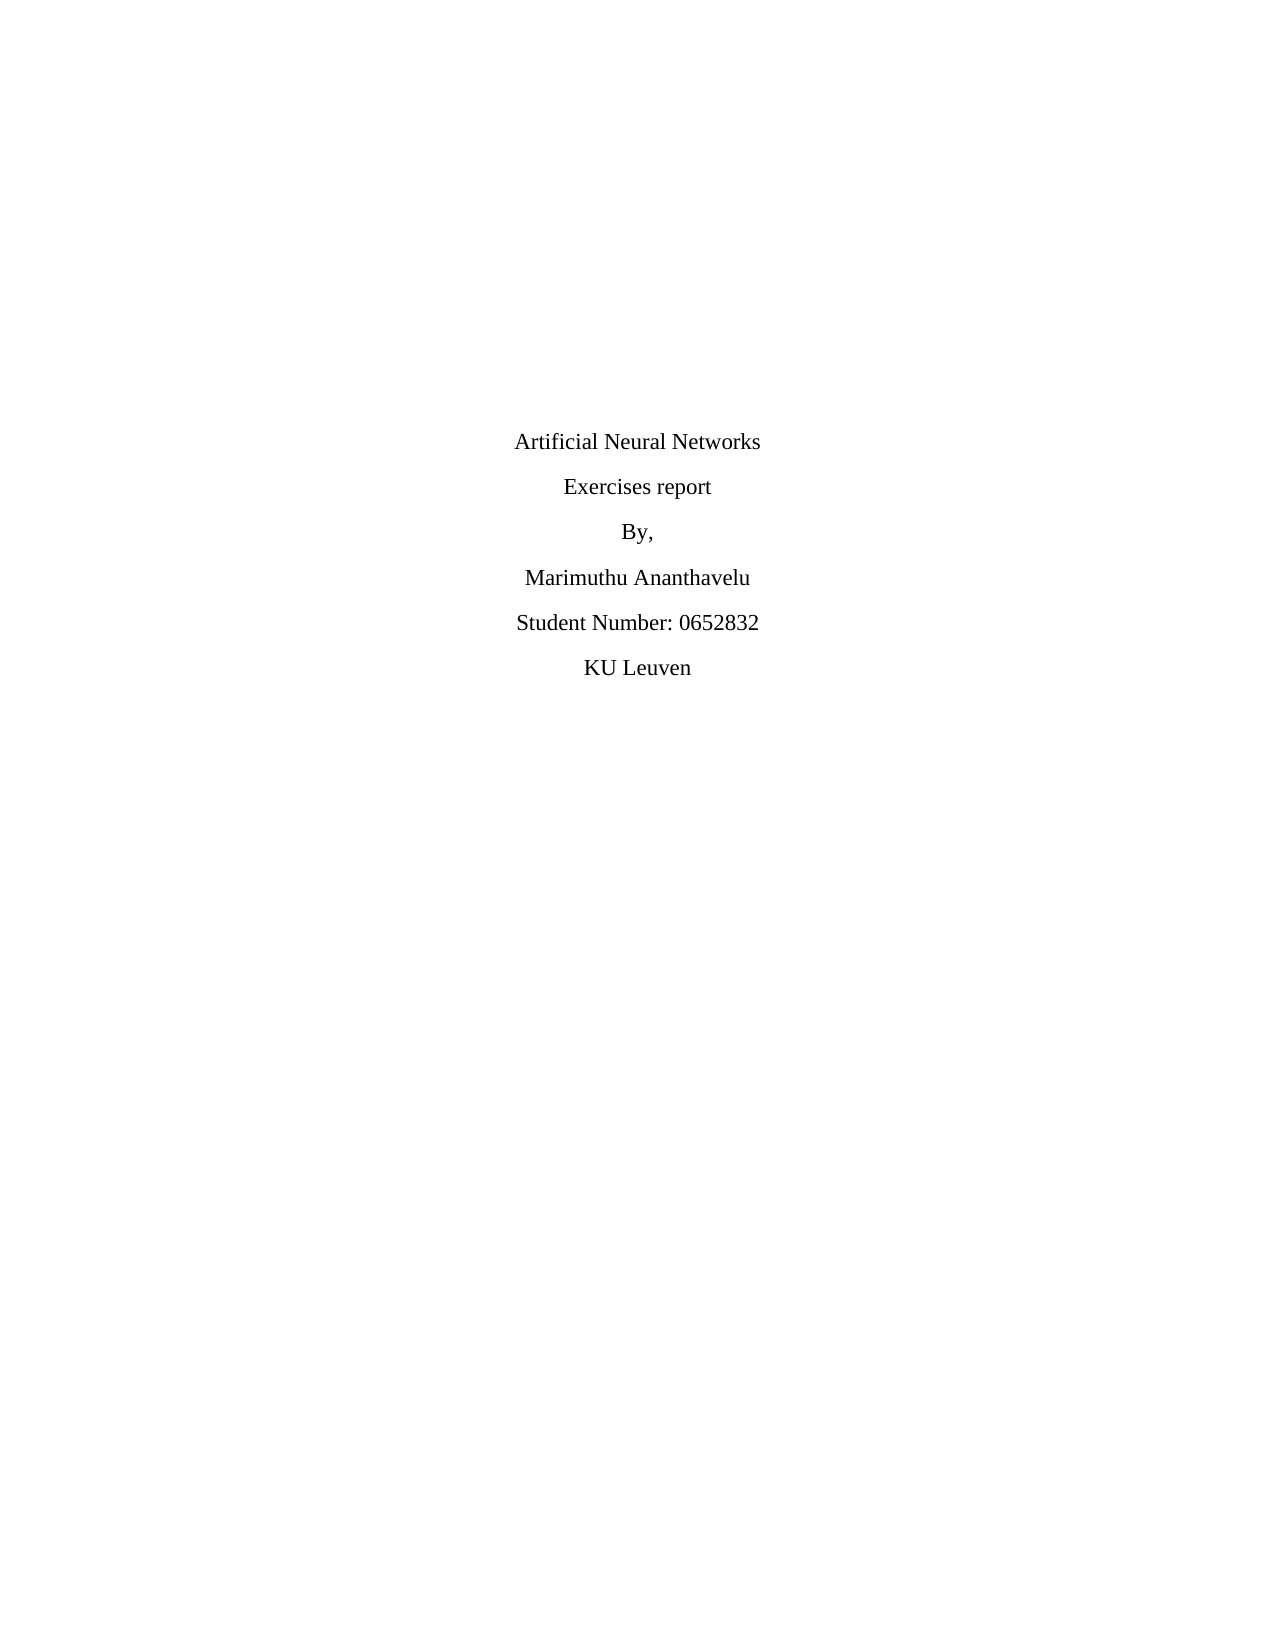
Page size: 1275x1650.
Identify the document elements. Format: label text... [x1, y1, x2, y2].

text Student Number: 0652832 [150, 609, 1125, 635]
text Marimuthu Ananthavelu [150, 563, 1125, 590]
text Artificial Neural Networks [150, 428, 1125, 454]
text By, [150, 518, 1125, 545]
text KU Leuven [150, 654, 1125, 680]
text Exercises report [150, 473, 1125, 500]
